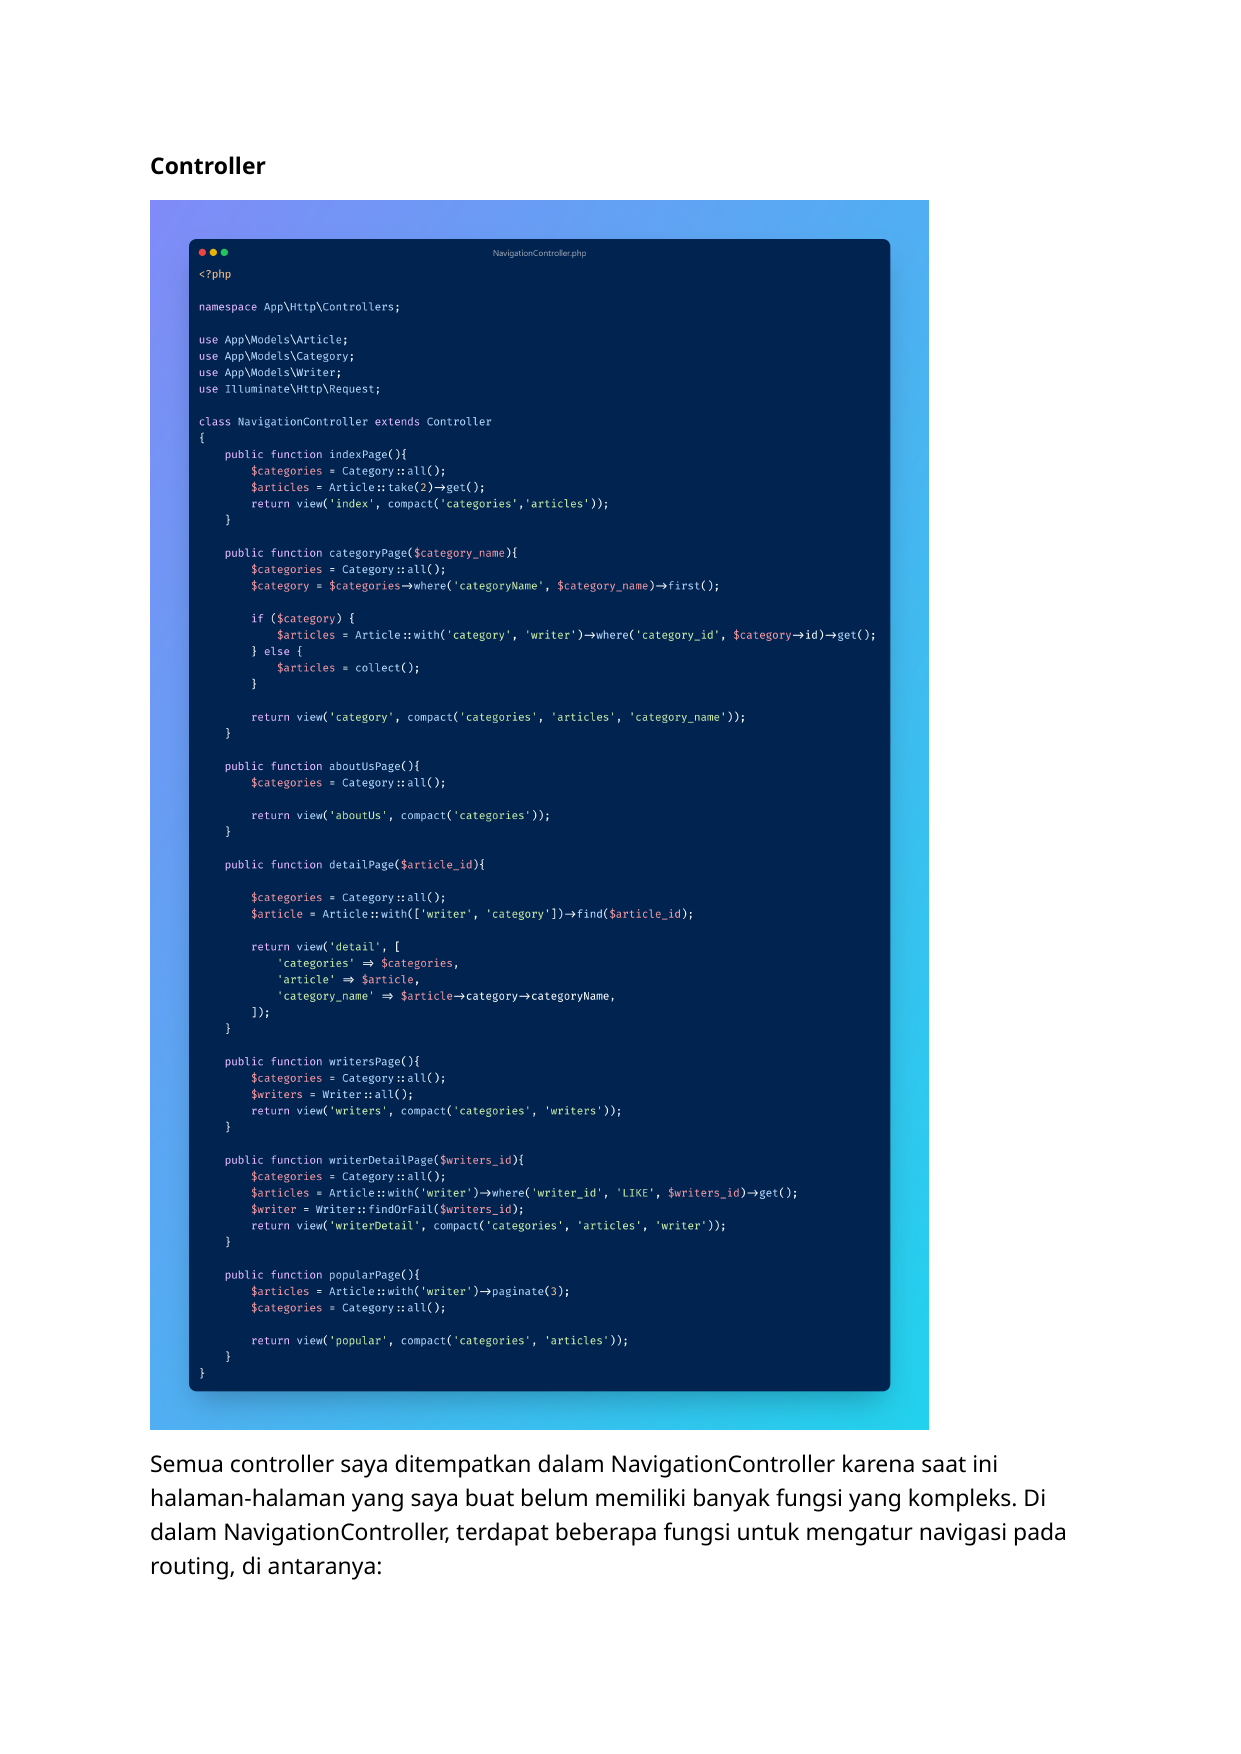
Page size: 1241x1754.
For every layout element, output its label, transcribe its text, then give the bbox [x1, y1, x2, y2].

text Controller [150, 150, 1090, 181]
picture [150, 200, 929, 1430]
text Semua controller saya ditempatkan dalam NavigationController karena saat ini halaman-halaman yang saya buat belum memiliki banyak fungsi yang kompleks. Di dalam NavigationController, terdapat beberapa fungsi untuk mengatur navigasi pada routing, di antaranya: [150, 1448, 1090, 1581]
